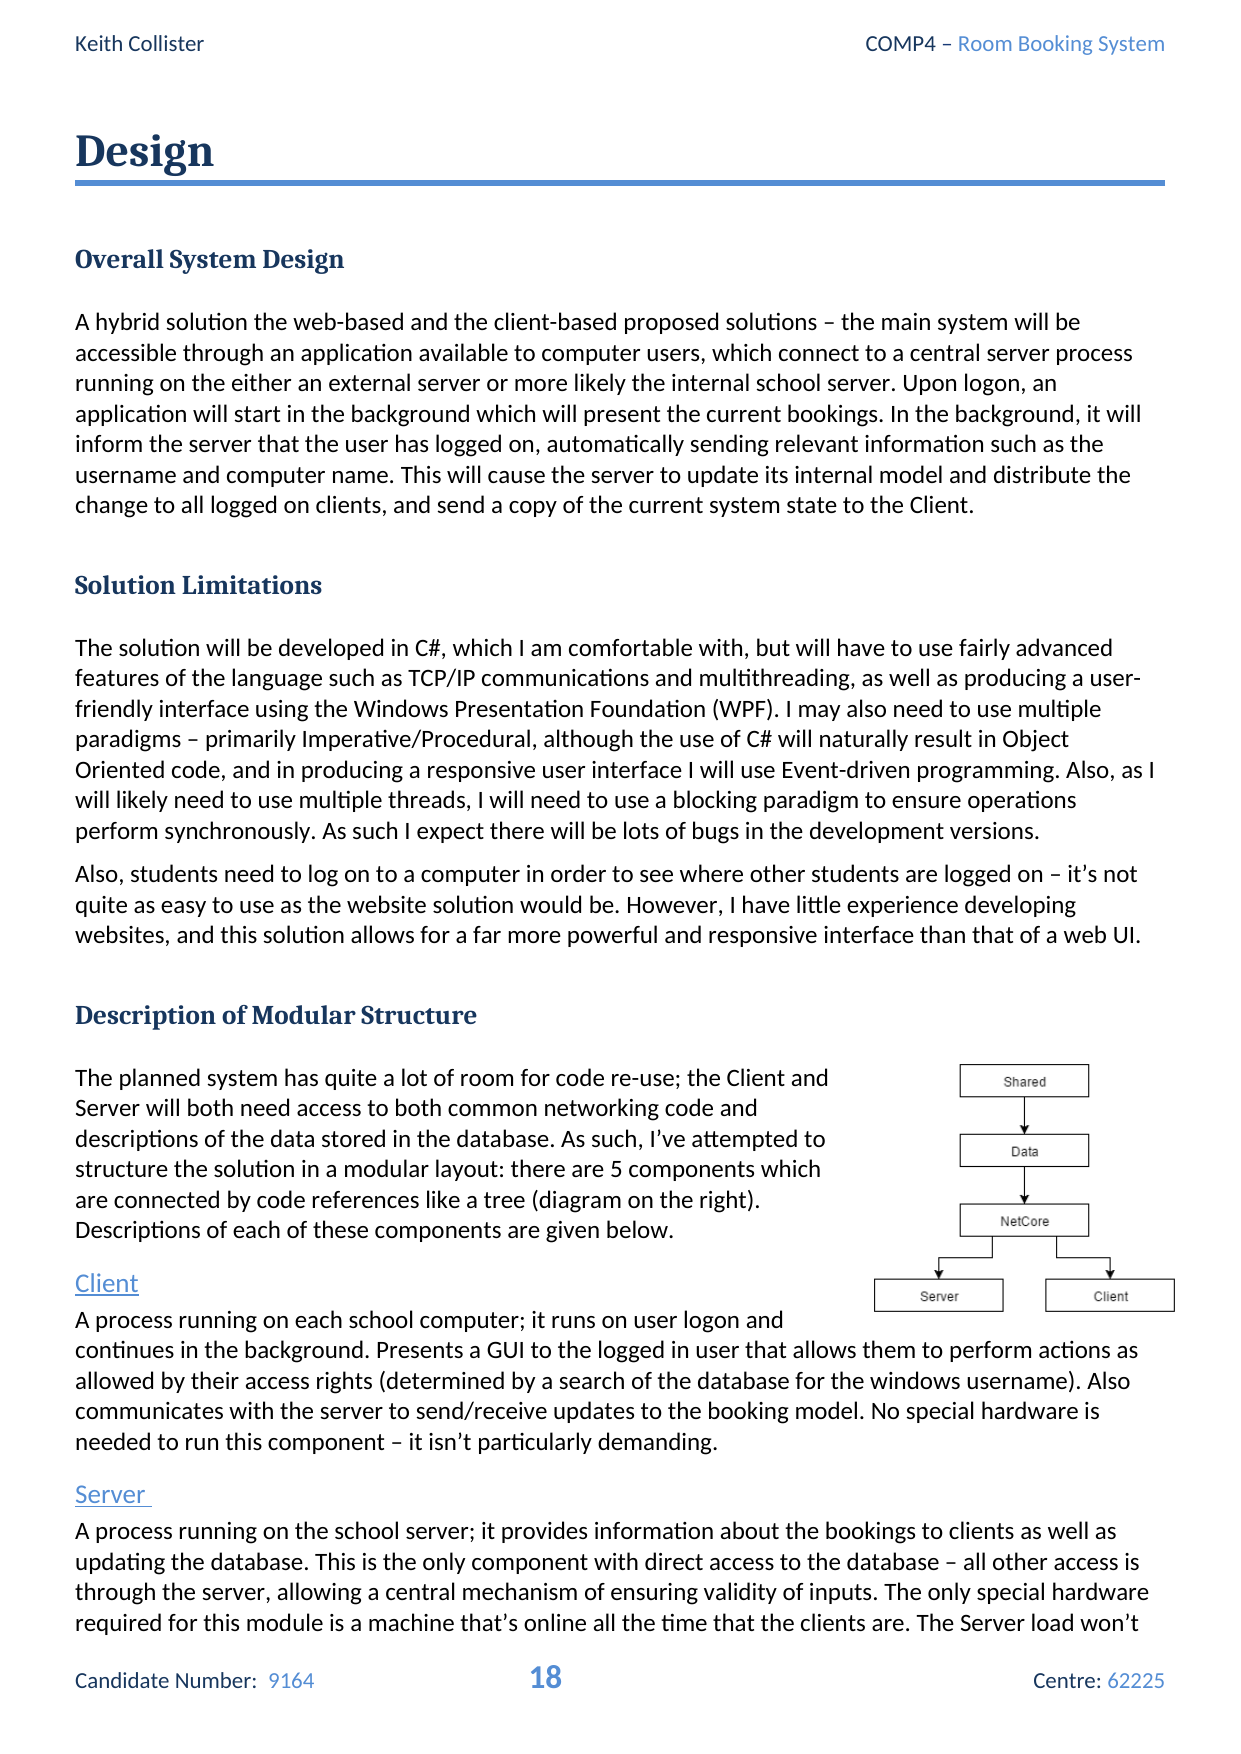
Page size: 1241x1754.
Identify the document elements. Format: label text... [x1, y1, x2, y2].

subtitle Client [75, 1266, 873, 1299]
text A hybrid solution the web-based and the client-based proposed solutions – the main system will be accessible through an application available to computer users, which connect to a central server process running on the either an external server or more likely the internal school server. Upon logon, an application will start in the background which will present the current bookings. In the background, it will inform the server that the user has logged on, automatically sending relevant information such as the username and computer name. This will cause the server to update its internal model and distribute the change to all logged on clients, and send a copy of the current system state to the Client. [75, 306, 1165, 520]
subtitle Server [75, 1477, 1165, 1510]
text A process running on each school computer; it runs on user logon and continues in the background. Presents a GUI to the logged in user that allows them to perform actions as allowed by their access rights (determined by a search of the database for the windows username). Also communicates with the server to send/receive updates to the booking model. No special hardware is needed to run this component – it isn’t particularly demanding. [75, 1304, 1165, 1457]
text Also, students need to log on to a computer in order to see where other students are logged on – it’s not quite as easy to use as the website solution would be. However, I have little experience developing websites, and this solution allows for a far more powerful and responsive interface than that of a web UI. [75, 858, 1165, 950]
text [75, 1515, 1165, 1637]
text The solution will be developed in C#, which I am comfortable with, but will have to use fairly advanced features of the language such as TCP/IP communications and multithreading, as well as producing a user-friendly interface using the Windows Presentation Foundation (WPF). I may also need to use multiple paradigms – primarily Imperative/Procedural, although the use of C# will naturally result in Object Oriented code, and in producing a responsive user interface I will use Event-driven programming. Also, as I will likely need to use multiple threads, I will need to use a blocking paradigm to ensure operations perform synchronously. As such I expect there will be lots of bugs in the development versions. [75, 632, 1165, 846]
picture [873, 1063, 1176, 1313]
subtitle Design [75, 125, 1165, 180]
subtitle Overall System Design [75, 244, 1165, 275]
subtitle Description of Modular Structure [75, 1000, 1165, 1031]
subtitle Solution Limitations [75, 570, 1165, 601]
text The planned system has quite a lot of room for code re-use; the Client and Server will both need access to both common networking code and descriptions of the data stored in the database. As such, I’ve attempted to structure the solution in a modular layout: there are 5 components which are connected by code references like a tree (diagram on the right). Descriptions of each of these components are given below. [75, 1062, 1165, 1245]
